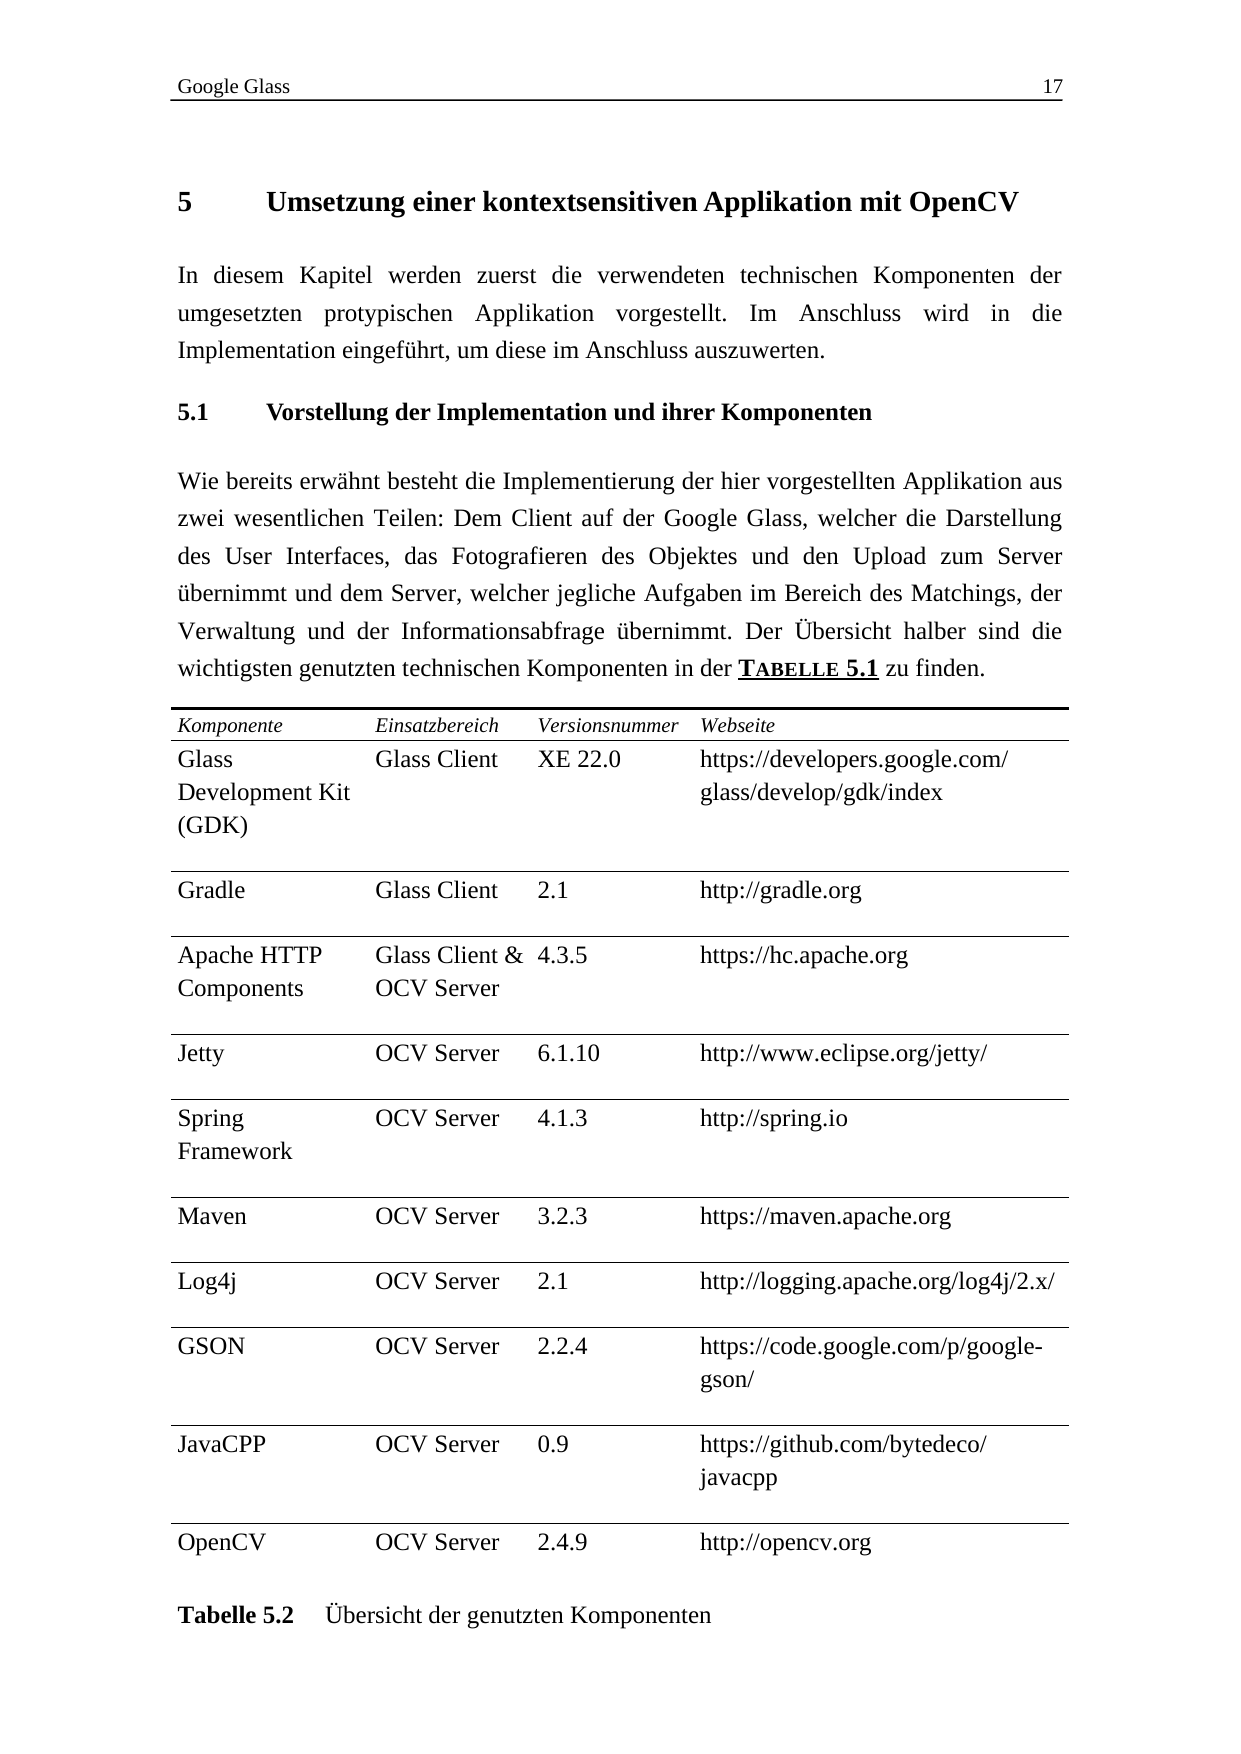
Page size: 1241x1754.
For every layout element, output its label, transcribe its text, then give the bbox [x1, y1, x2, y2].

table_cell 3.2.3 [532, 1198, 694, 1262]
table_cell https://github.com/bytedeco/javacpp [694, 1426, 1069, 1523]
table_cell http://gradle.org [694, 872, 1069, 936]
table_header Komponente [171, 710, 369, 740]
table_header Versionsnummer [532, 710, 694, 740]
table_cell 4.3.5 [532, 937, 694, 1034]
table_cell Glass Client [369, 741, 532, 871]
table_cell OCV Server [369, 1100, 532, 1197]
table_cell OCV Server [369, 1524, 532, 1588]
table_cell OCV Server [369, 1263, 532, 1327]
table_cell Glass Development Kit (GDK) [171, 741, 369, 871]
table_cell OCV Server [369, 1426, 532, 1523]
table_cell Maven [171, 1198, 369, 1262]
table_cell Gradle [171, 872, 369, 936]
table_cell 2.1 [532, 1263, 694, 1327]
table_cell 2.4.9 [532, 1524, 694, 1588]
text In diesem Kapitel werden zuerst die verwendeten technischen Komponenten der umgesetzten protypischen Applikation vorgestellt. Im Anschluss wird in die Implementation eingeführt, um diese im Anschluss auszuwerten. [177, 251, 1063, 364]
table_cell Spring Framework [171, 1100, 369, 1197]
subtitle Umsetzung einer kontextsensitiven Applikation mit OpenCV [177, 184, 1063, 218]
table_cell http://spring.io [694, 1100, 1069, 1197]
table_cell 2.1 [532, 872, 694, 936]
table_header Einsatzbereich [369, 710, 532, 740]
table_cell https://developers.google.com/glass/develop/gdk/index [694, 741, 1069, 871]
table_cell Jetty [171, 1035, 369, 1099]
table_cell GSON [171, 1328, 369, 1425]
subtitle Vorstellung der Implementation und ihrer Komponenten [177, 397, 1063, 426]
table_cell https://code.google.com/p/google-gson/ [694, 1328, 1069, 1425]
text Wie bereits erwähnt besteht die Implementierung der hier vorgestellten Applikation aus zwei wesentlichen Teilen: Dem Client auf der Google Glass, welcher die Darstellung des User Interfaces, das Fotografieren des Objektes und den Upload zum Server übernimmt und dem Server, welcher jegliche Aufgaben im Bereich des Matchings, der Verwaltung und der Informationsabfrage übernimmt. Der Übersicht halber sind die wichtigsten genutzten technischen Komponenten in der Tabelle 5.1 zu finden. [177, 457, 1063, 682]
table_cell http://www.eclipse.org/jetty/ [694, 1035, 1069, 1099]
table_cell https://hc.apache.org [694, 937, 1069, 1034]
table_cell JavaCPP [171, 1426, 369, 1523]
table_cell http://logging.apache.org/log4j/2.x/ [694, 1263, 1069, 1327]
table_cell Glass Client & OCV Server [369, 937, 532, 1034]
table_cell 4.1.3 [532, 1100, 694, 1197]
table_cell OCV Server [369, 1328, 532, 1425]
table_cell OCV Server [369, 1035, 532, 1099]
table_cell Glass Client [369, 872, 532, 936]
table_cell https://maven.apache.org [694, 1198, 1069, 1262]
table_header Webseite [694, 710, 1069, 740]
table_cell Log4j [171, 1263, 369, 1327]
table_cell 6.1.10 [532, 1035, 694, 1099]
table_cell 2.2.4 [532, 1328, 694, 1425]
table_cell Apache HTTP Components [171, 937, 369, 1034]
table_cell http://opencv.org [694, 1524, 1069, 1588]
table_cell OpenCV [171, 1524, 369, 1588]
table_cell 0.9 [532, 1426, 694, 1523]
table_cell OCV Server [369, 1198, 532, 1262]
table_cell XE 22.0 [532, 741, 694, 871]
